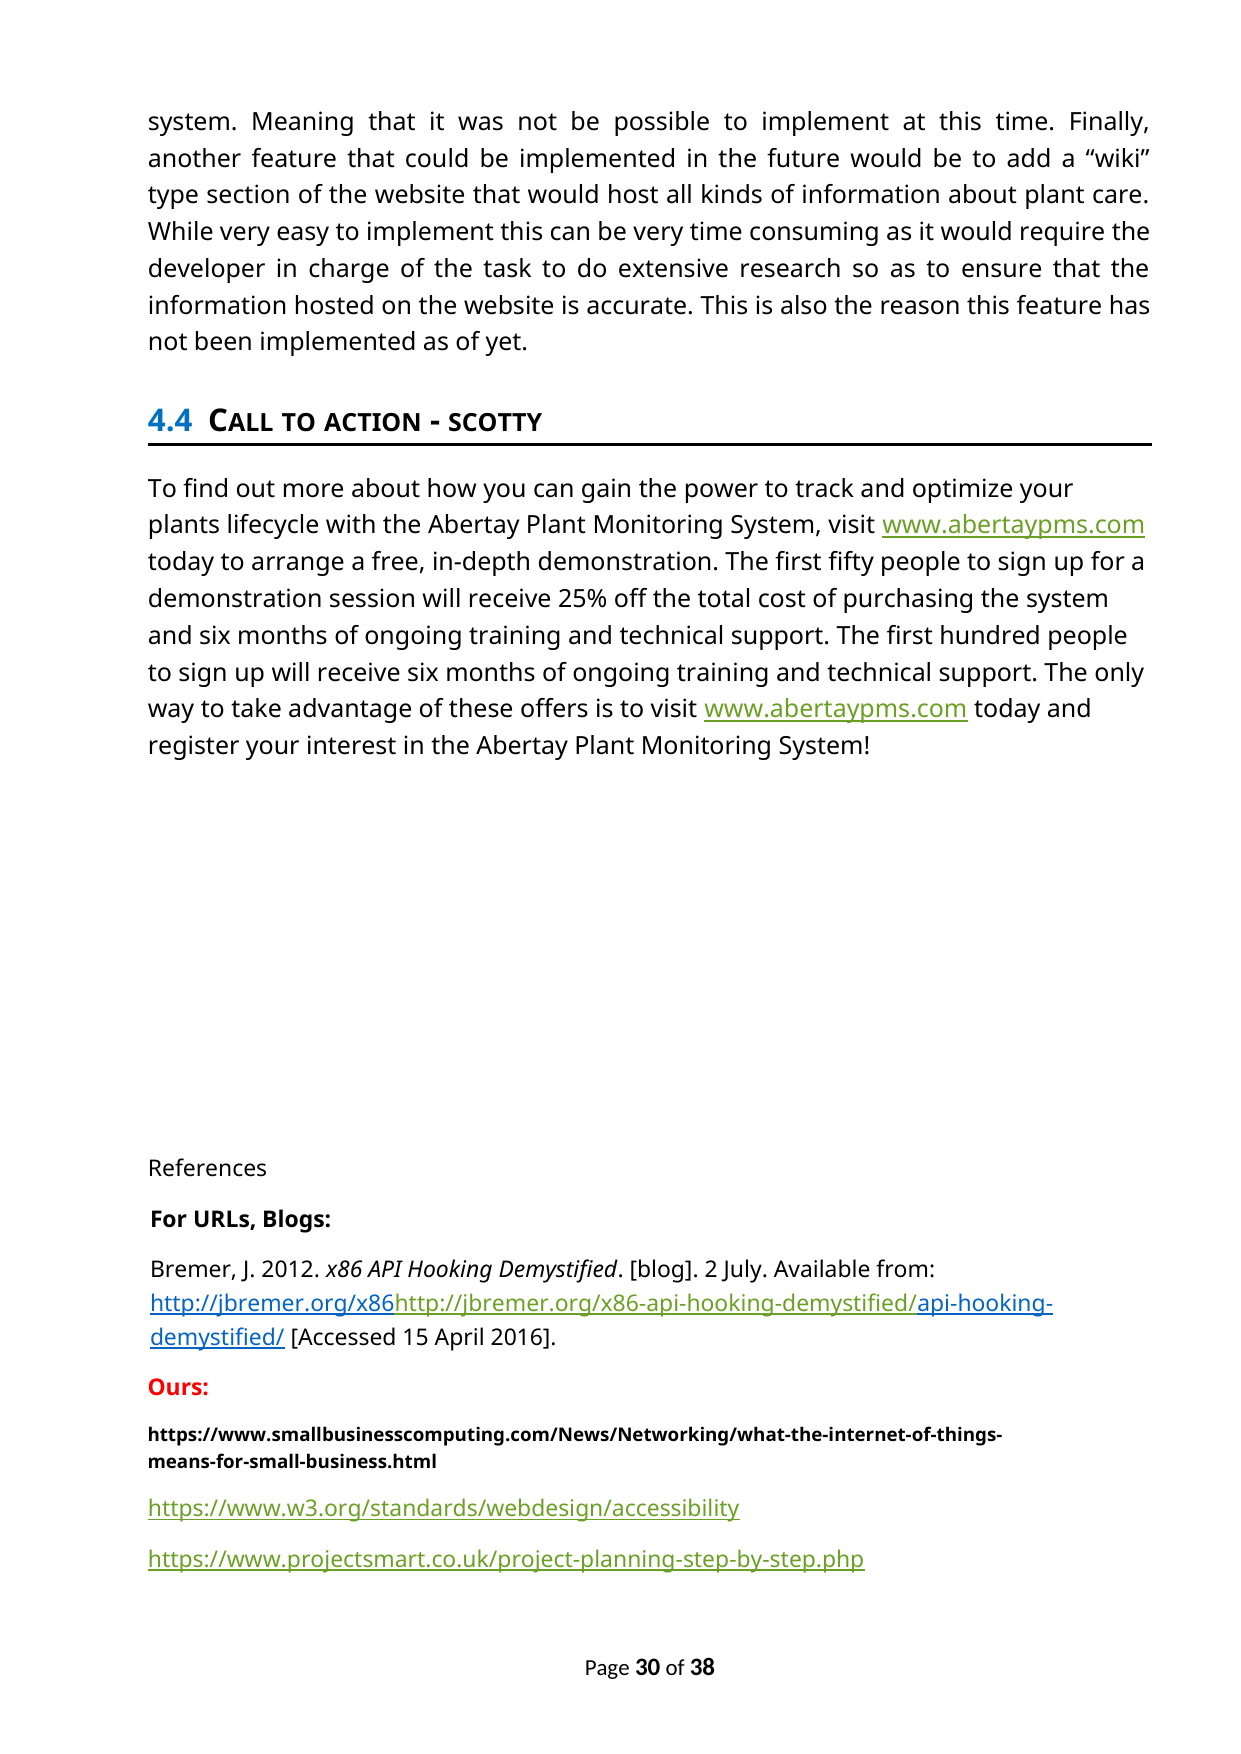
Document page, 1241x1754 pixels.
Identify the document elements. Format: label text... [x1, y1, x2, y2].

subtitle Call to action - scotty [148, 398, 1152, 443]
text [148, 103, 1152, 358]
text To find out more about how you can gain the power to track and optimize your plants lifecycle with the Abertay Plant Monitoring System, visit www.abertaypms.com today to arrange a free, in-depth demonstration. The first fifty people to sign up for a demonstration session will receive 25% off the total cost of purchasing the system and six months of ongoing training and technical support. The first hundred people to sign up will receive six months of ongoing training and technical support. The only way to take advantage of these offers is to visit www.abertaypms.com today and register your interest in the Abertay Plant Monitoring System! [148, 470, 1152, 762]
